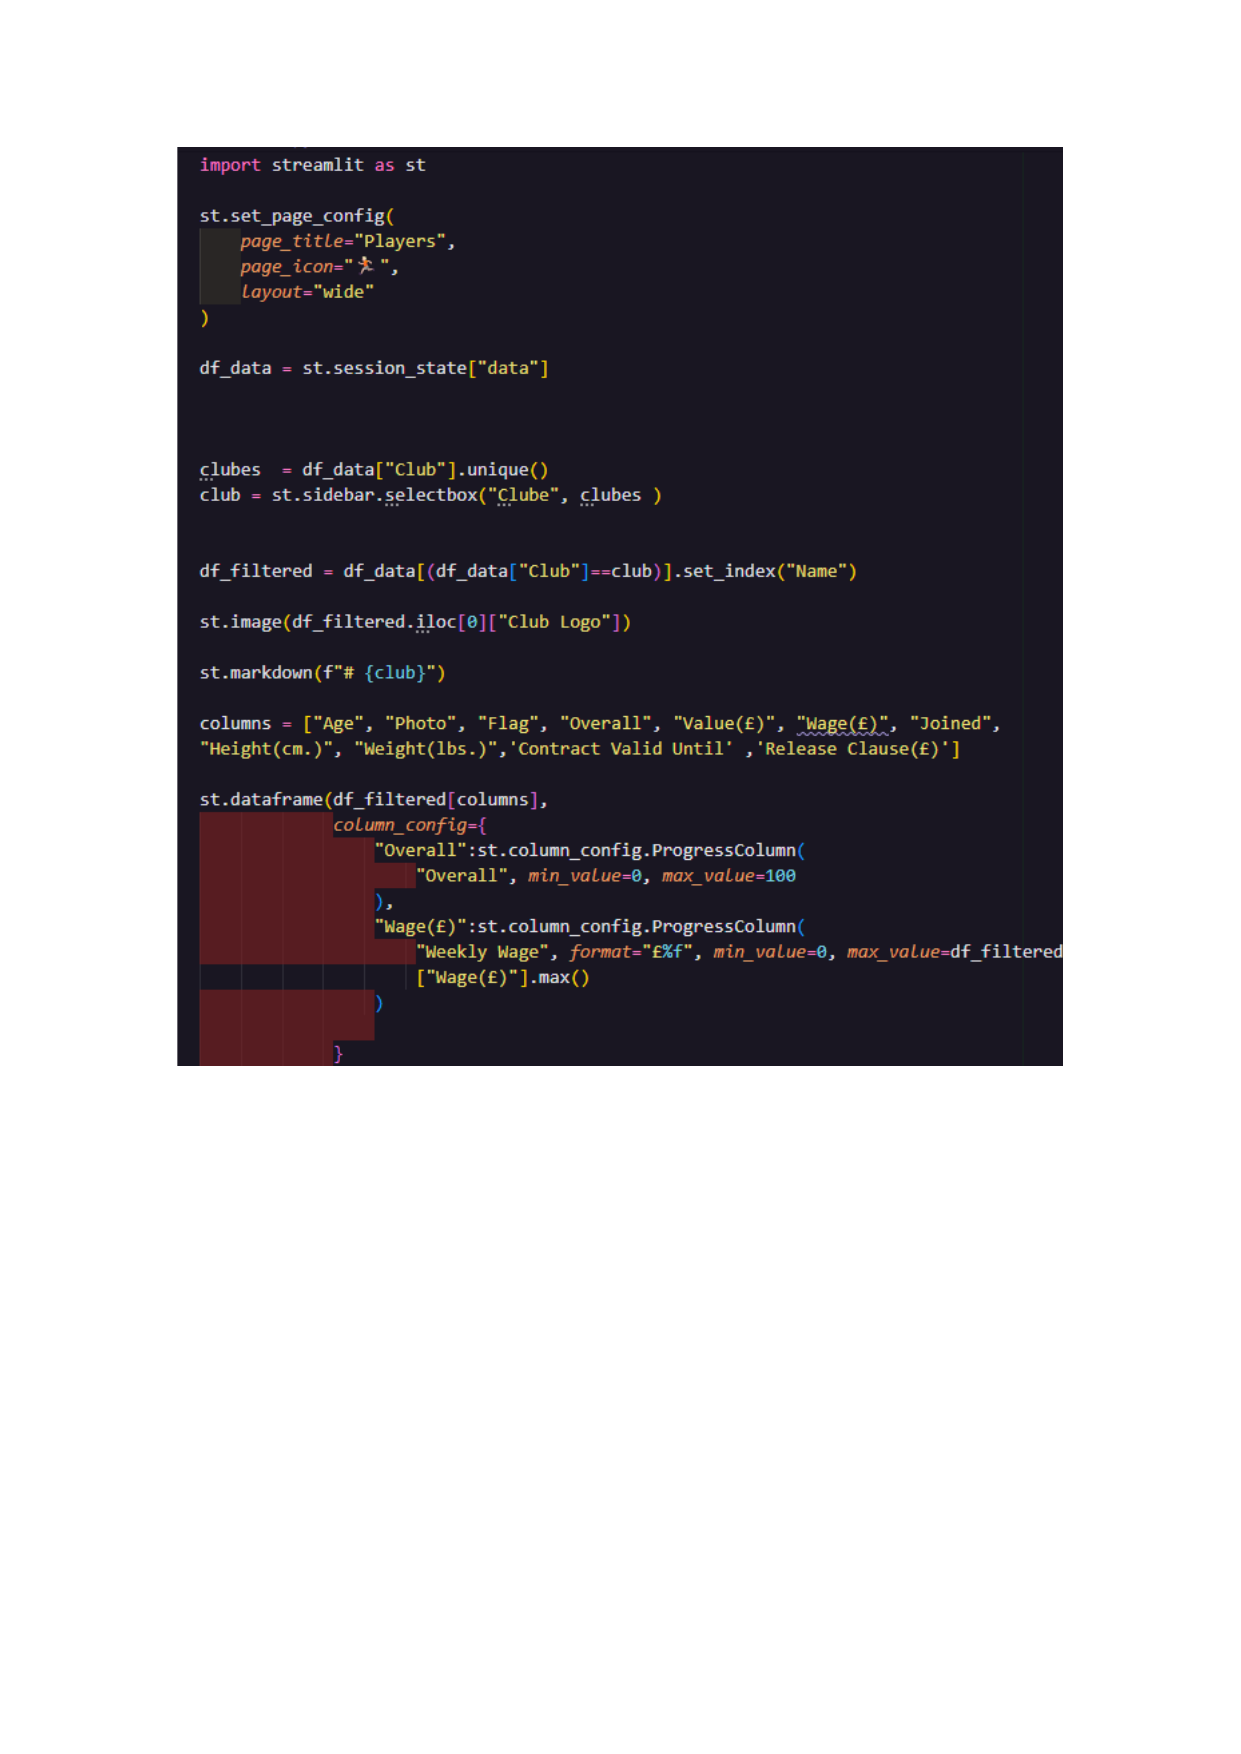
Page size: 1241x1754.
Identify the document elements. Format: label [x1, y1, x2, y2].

picture [177, 147, 1063, 1066]
